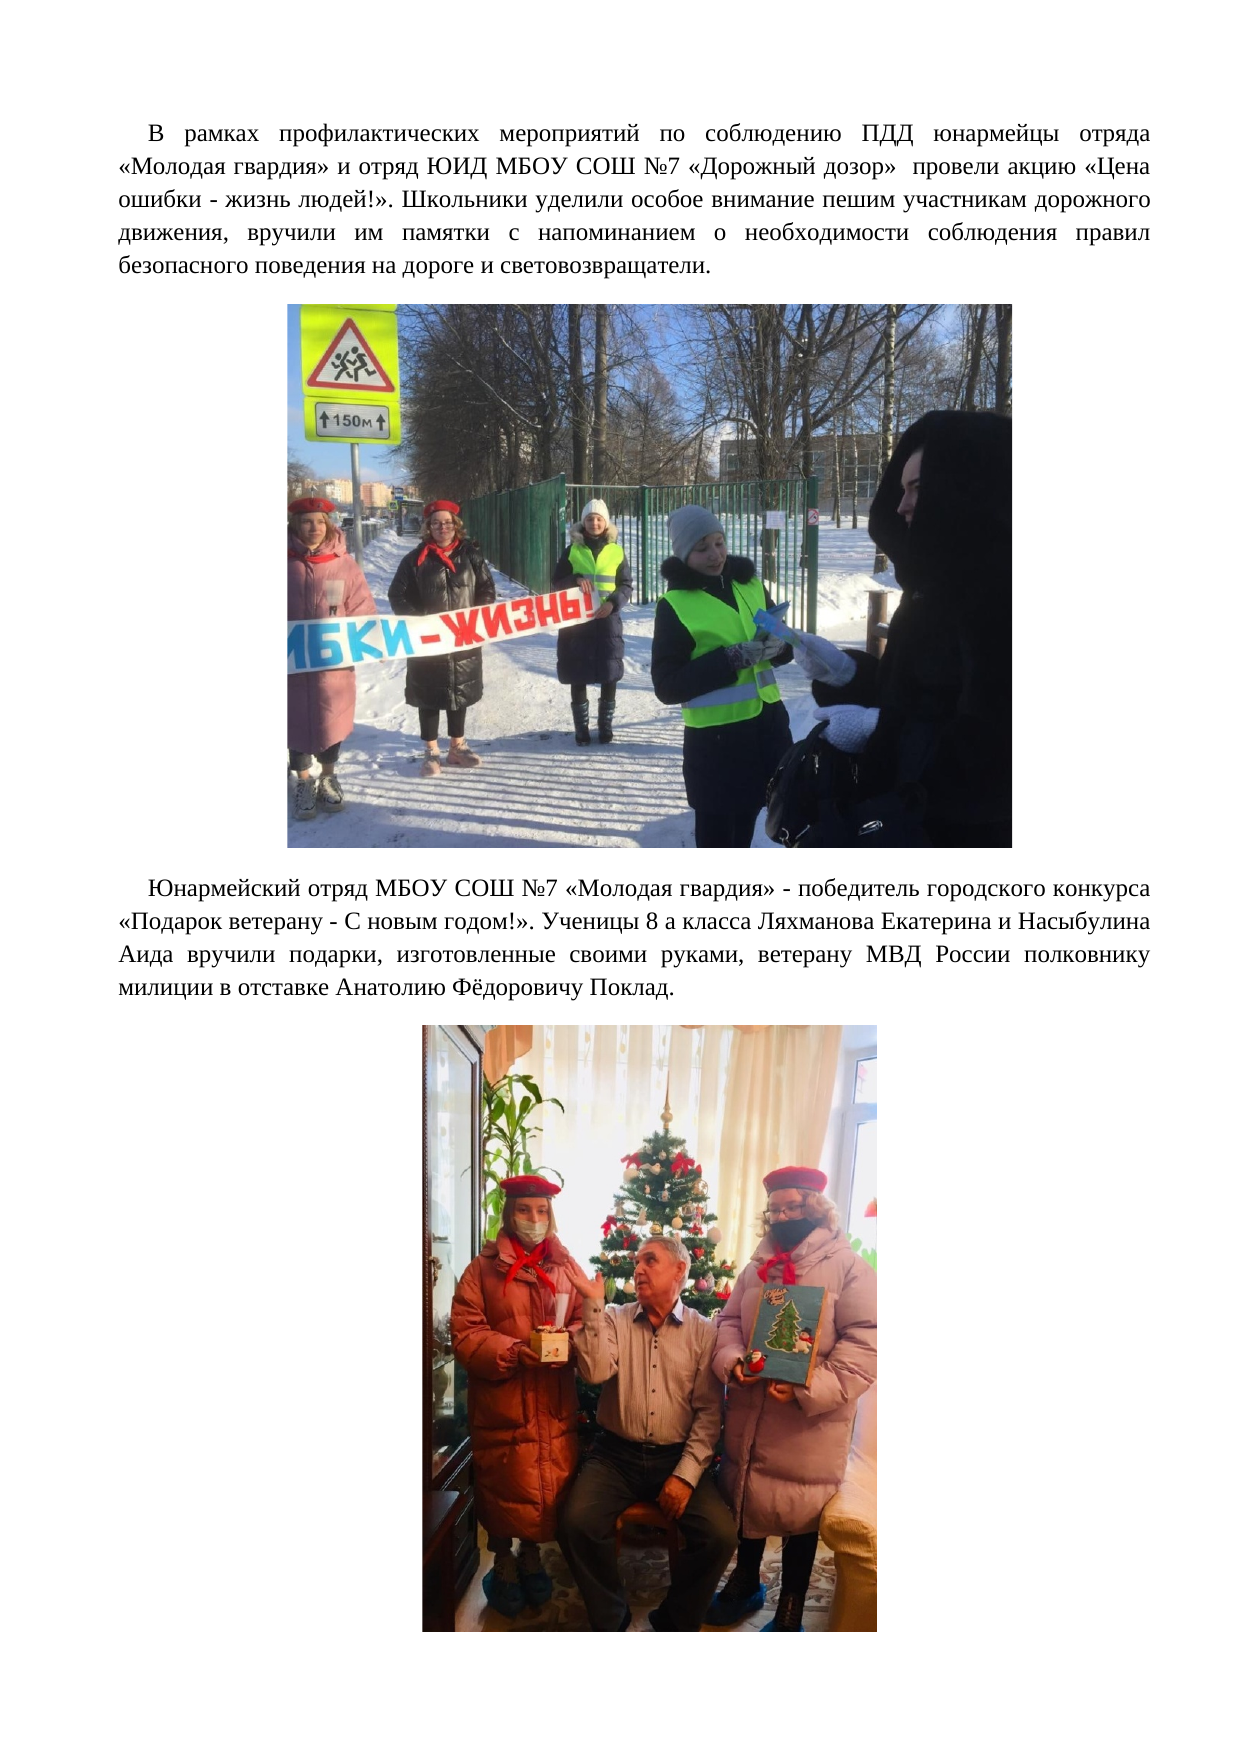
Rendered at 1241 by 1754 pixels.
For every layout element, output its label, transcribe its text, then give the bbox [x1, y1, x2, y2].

text Юнармейский отряд МБОУ СОШ №7 «Молодая гвардия» - победитель городского конкурса «Подарок ветерану - С новым годом!». Ученицы 8 а класса Ляхманова Екатерина и Насыбулина Аида вручили подарки, изготовленные своими руками, ветерану МВД России полковнику милиции в отставке Анатолию Фёдоровичу Поклад. [118, 873, 1152, 1001]
text В рамках профилактических мероприятий по соблюдению ПДД юнармейцы отряда «Молодая гвардия» и отряд ЮИД МБОУ СОШ №7 «Дорожный дозор» провели акцию «Цена ошибки - жизнь людей!». Школьники уделили особое внимание пешим участникам дорожного движения, вручили им памятки с напоминанием о необходимости соблюдения правил безопасного поведения на дороге и световозвращатели. [118, 118, 1152, 279]
picture [287, 304, 1013, 848]
picture [422, 1025, 877, 1632]
